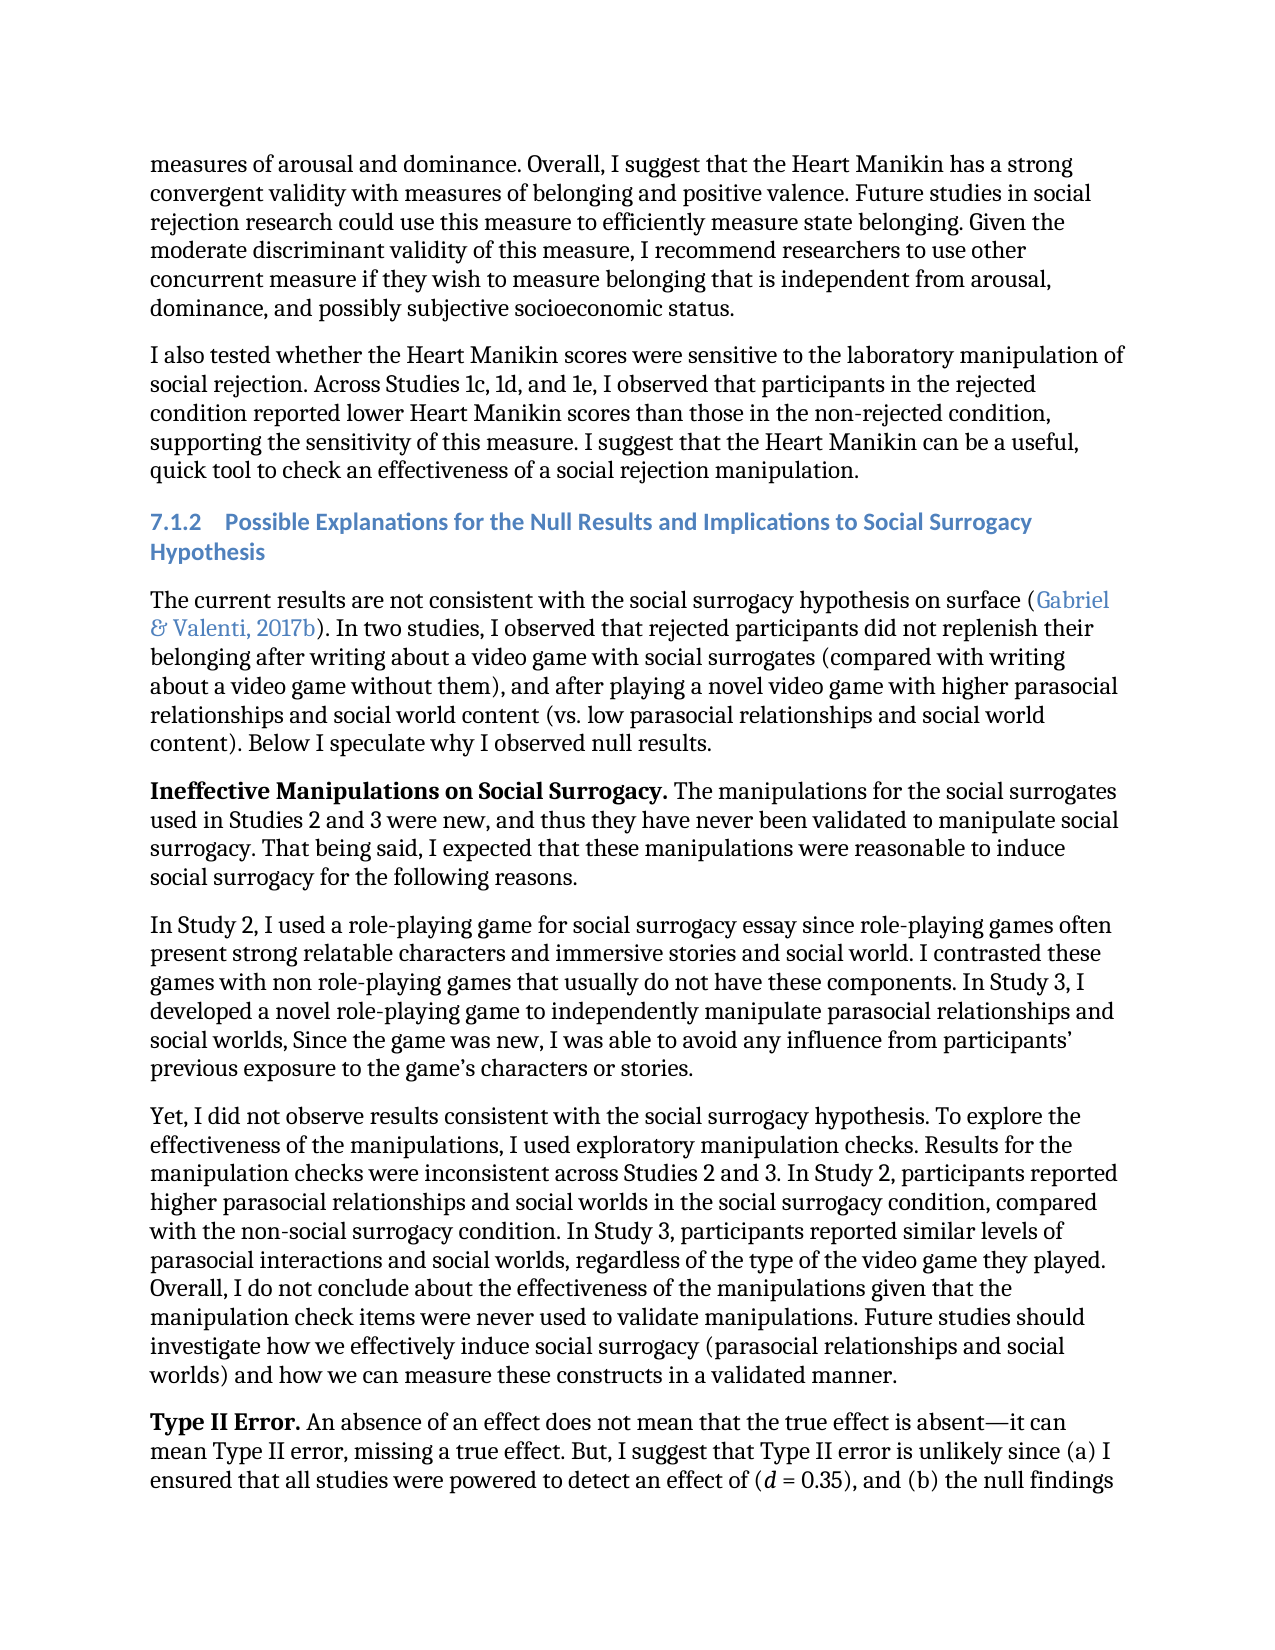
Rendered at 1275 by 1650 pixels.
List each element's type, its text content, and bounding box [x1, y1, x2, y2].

text The current results are not consistent with the social surrogacy hypothesis on surface (Gabriel & Valenti, 2017b). In two studies, I observed that rejected participants did not replenish their belonging after writing about a video game with social surrogates (compared with writing about a video game without them), and after playing a novel video game with higher parasocial relationships and social world content (vs. low parasocial relationships and social world content). Below I speculate why I observed null results. [150, 586, 1125, 758]
text Ineffective Manipulations on Social Surrogacy. The manipulations for the social surrogates used in Studies 2 and 3 were new, and thus they have never been validated to manipulate social surrogacy. That being said, I expected that these manipulations were reasonable to induce social surrogacy for the following reasons. [150, 777, 1125, 892]
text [150, 1408, 1125, 1494]
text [150, 150, 1125, 322]
subtitle 7.1.2 Possible Explanations for the Null Results and Implications to Social Surrogacy Hypothesis [150, 506, 1125, 567]
text In Study 2, I used a role-playing game for social surrogacy essay since role-playing games often present strong relatable characters and immersive stories and social world. I contrasted these games with non role-playing games that usually do not have these components. In Study 3, I developed a novel role-playing game to independently manipulate parasocial relationships and social worlds, Since the game was new, I was able to avoid any influence from participants’ previous exposure to the game’s characters or stories. [150, 911, 1125, 1083]
text I also tested whether the Heart Manikin scores were sensitive to the laboratory manipulation of social rejection. Across Studies 1c, 1d, and 1e, I observed that participants in the rejected condition reported lower Heart Manikin scores than those in the non-rejected condition, supporting the sensitivity of this measure. I suggest that the Heart Manikin can be a useful, quick tool to check an effectiveness of a social rejection manipulation. [150, 341, 1125, 485]
text Yet, I did not observe results consistent with the social surrogacy hypothesis. To explore the effectiveness of the manipulations, I used exploratory manipulation checks. Results for the manipulation checks were inconsistent across Studies 2 and 3. In Study 2, participants reported higher parasocial relationships and social worlds in the social surrogacy condition, compared with the non-social surrogacy condition. In Study 3, participants reported similar levels of parasocial interactions and social worlds, regardless of the type of the video game they played. Overall, I do not conclude about the effectiveness of the manipulations given that the manipulation check items were never used to validate manipulations. Future studies should investigate how we effectively induce social surrogacy (parasocial relationships and social worlds) and how we can measure these constructs in a validated manner. [150, 1102, 1125, 1389]
